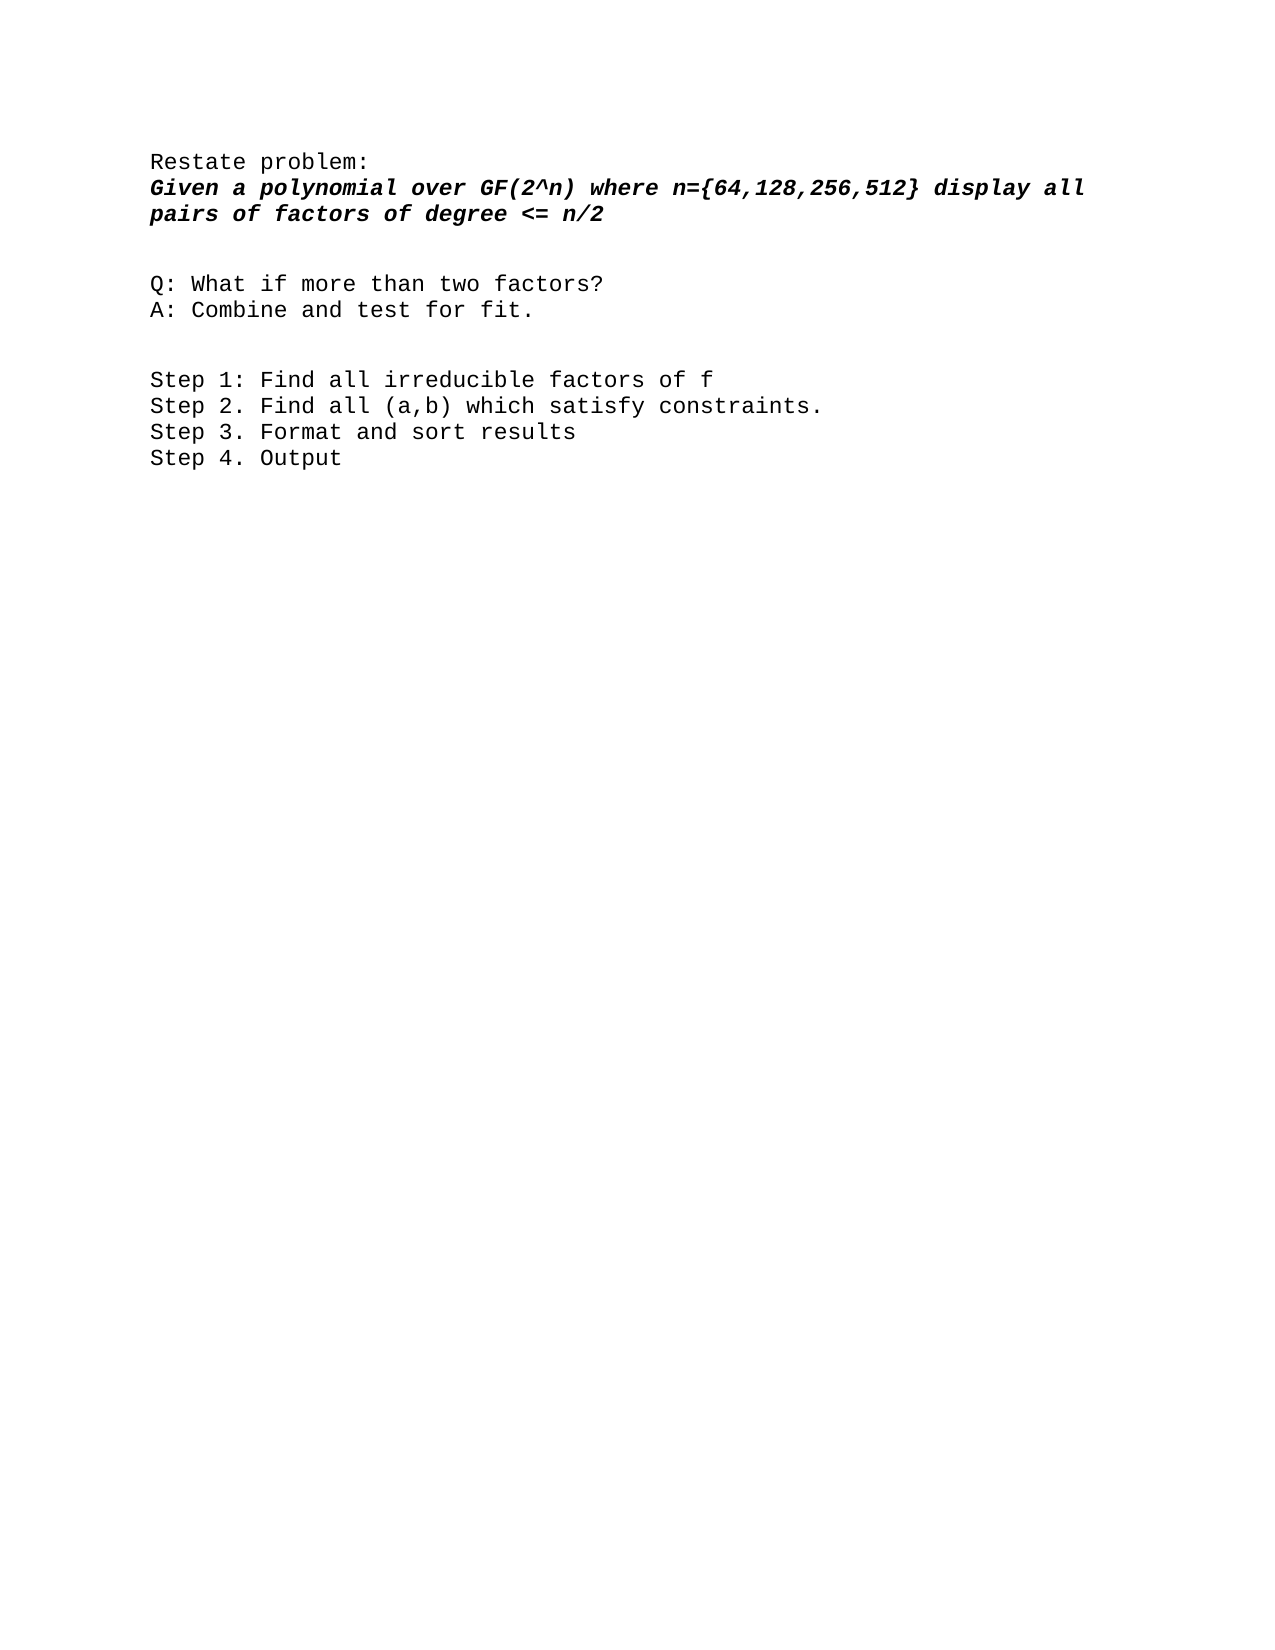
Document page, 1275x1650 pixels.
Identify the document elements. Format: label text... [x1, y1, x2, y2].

text Given a polynomial over GF(2^n) where n={64,128,256,512} display all pairs of factors of degree <= n/2 [150, 176, 1125, 228]
text A: Combine and test for fit. [150, 298, 1125, 324]
text Step 1: Find all irreducible factors of f [150, 369, 1125, 395]
text Restate problem: [150, 150, 1125, 176]
text Step 3. Format and sort results [150, 421, 1125, 447]
text Step 4. Output [150, 447, 1125, 473]
text Step 2. Find all (a,b) which satisfy constraints. [150, 395, 1125, 421]
text Q: What if more than two factors? [150, 272, 1125, 298]
